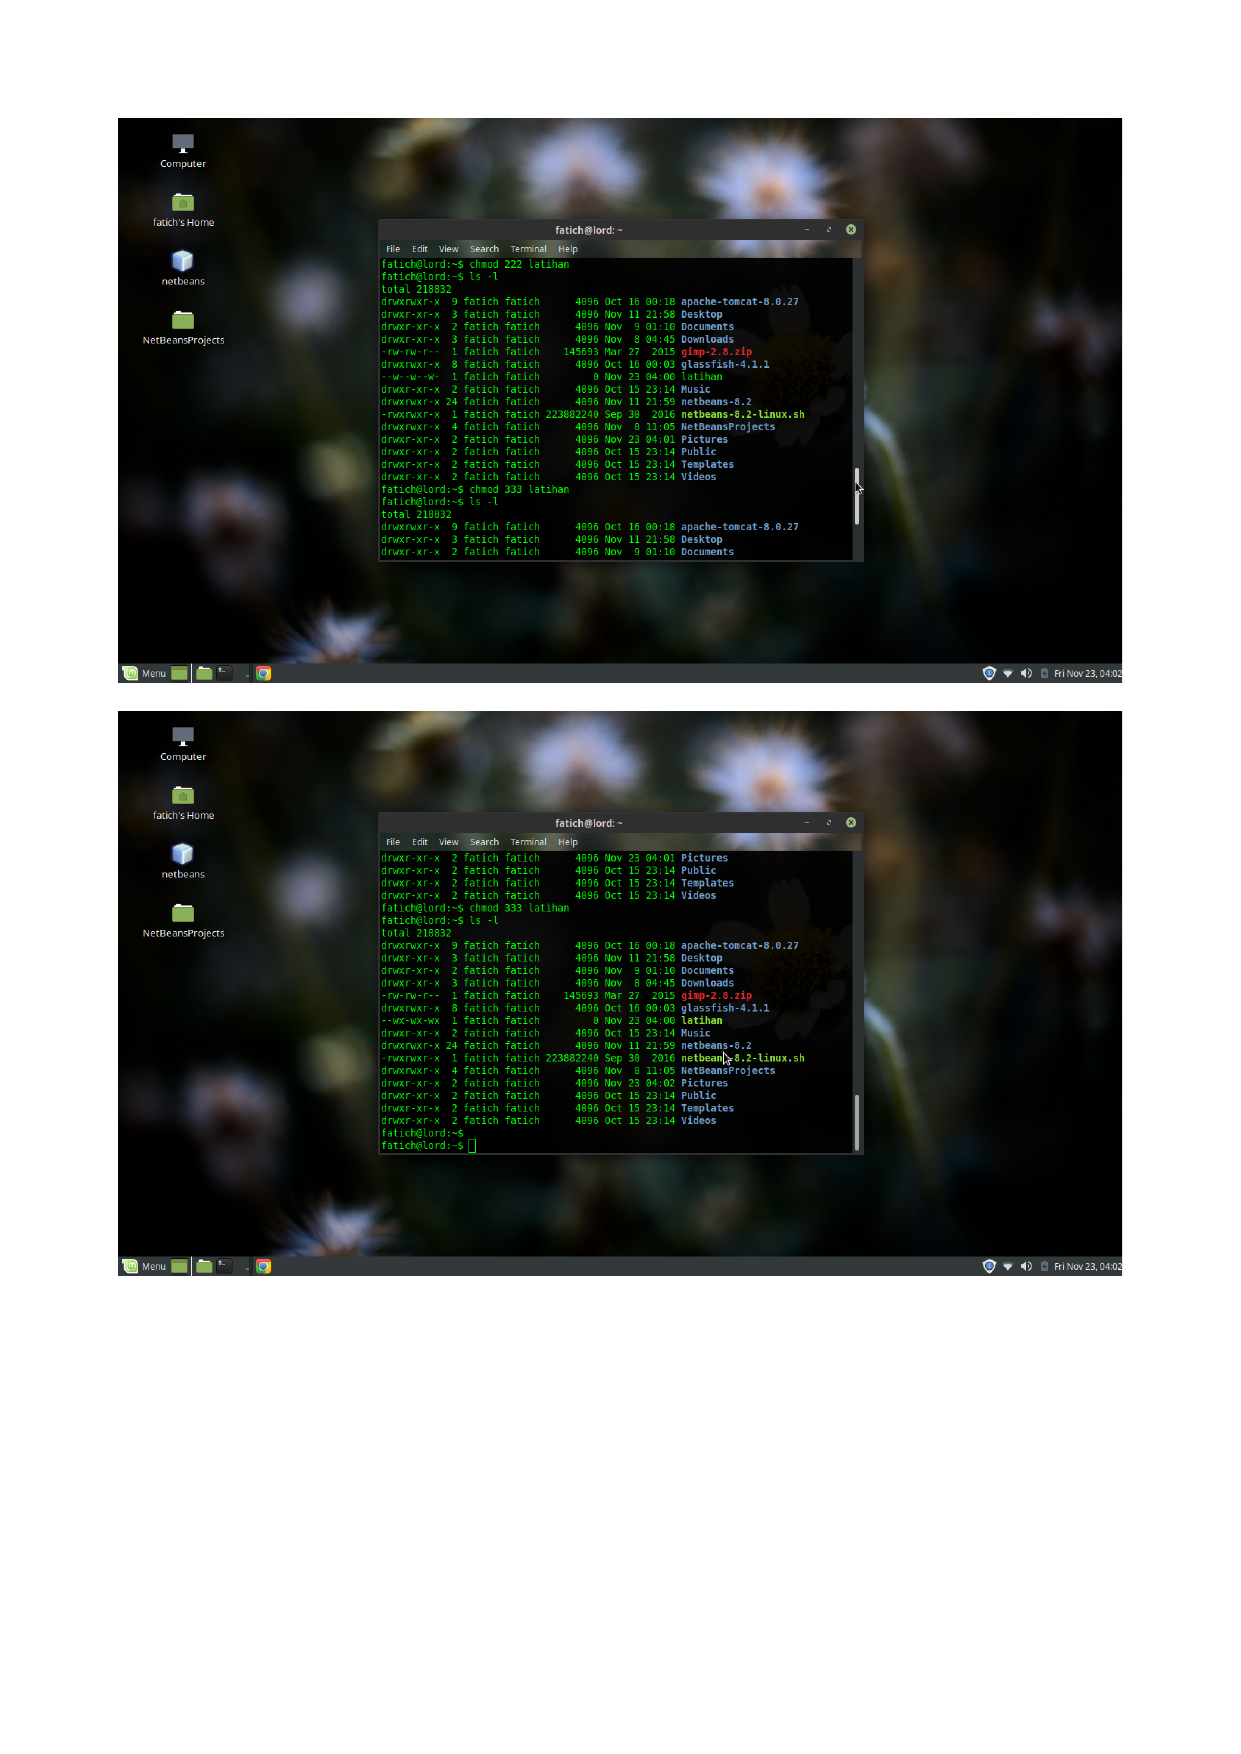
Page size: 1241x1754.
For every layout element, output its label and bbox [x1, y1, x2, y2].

picture [118, 118, 1123, 683]
picture [118, 711, 1123, 1276]
